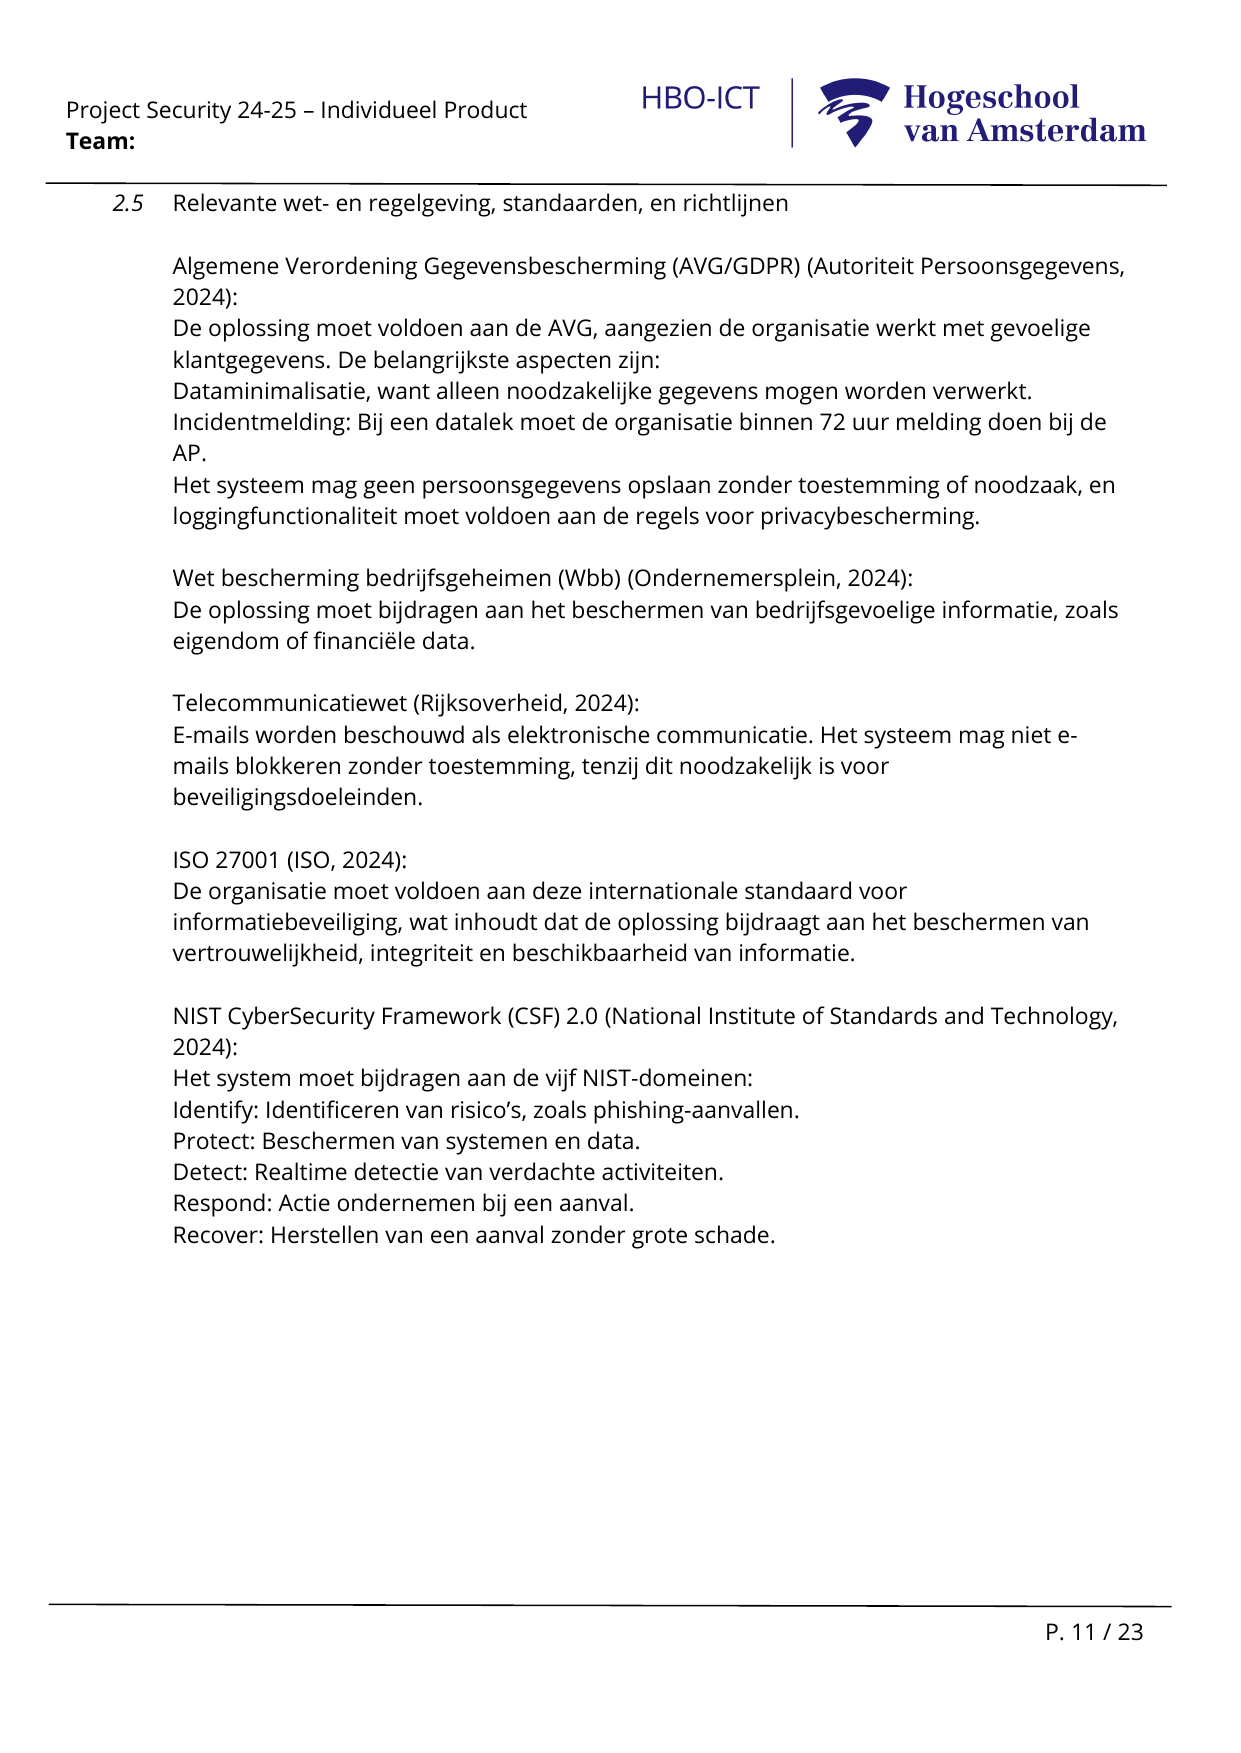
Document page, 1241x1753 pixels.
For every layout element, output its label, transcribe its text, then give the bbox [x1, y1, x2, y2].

list De oplossing moet voldoen aan de AVG, aangezien de organisatie werkt met gevoelige klantgegevens. De belangrijkste aspecten zijn: [172, 312, 1128, 375]
list Het system moet bijdragen aan de vijf NIST-domeinen: [172, 1062, 1128, 1094]
list Telecommunicatiewet : [172, 687, 1128, 719]
list Wet bescherming bedrijfsgeheimen (Wbb) : [172, 562, 1128, 594]
list Protect: Beschermen van systemen en data. [172, 1125, 1128, 1156]
list Relevante wet- en regelgeving, standaarden, en richtlijnen [112, 187, 1128, 219]
list Detect: Realtime detectie van verdachte activiteiten. [172, 1156, 1128, 1187]
list De oplossing moet bijdragen aan het beschermen van bedrijfsgevoelige informatie, zoals eigendom of financiële data. [172, 594, 1128, 656]
list Recover: Herstellen van een aanval zonder grote schade. [172, 1219, 1128, 1250]
list E-mails worden beschouwd als elektronische communicatie. Het systeem mag niet e-mails blokkeren zonder toestemming, tenzij dit noodzakelijk is voor beveiligingsdoeleinden. [172, 719, 1128, 812]
list Dataminimalisatie, want alleen noodzakelijke gegevens mogen worden verwerkt. [172, 375, 1128, 406]
list Incidentmelding: Bij een datalek moet de organisatie binnen 72 uur melding doen bij de AP. [172, 406, 1128, 469]
picture [637, 73, 1150, 152]
list Het systeem mag geen persoonsgegevens opslaan zonder toestemming of noodzaak, en loggingfunctionaliteit moet voldoen aan de regels voor privacybescherming. [172, 469, 1128, 531]
list De organisatie moet voldoen aan deze internationale standaard voor informatiebeveiliging, wat inhoudt dat de oplossing bijdraagt aan het beschermen van vertrouwelijkheid, integriteit en beschikbaarheid van informatie. [172, 875, 1128, 969]
list Identify: Identificeren van risico’s, zoals phishing-aanvallen. [172, 1094, 1128, 1125]
list NIST CyberSecurity Framework (CSF) 2.0 : [172, 1000, 1128, 1062]
list Algemene Verordening Gegevensbescherming (AVG/GDPR) : [172, 250, 1128, 312]
list Respond: Actie ondernemen bij een aanval. [172, 1187, 1128, 1219]
list ISO 27001 : [172, 844, 1128, 875]
